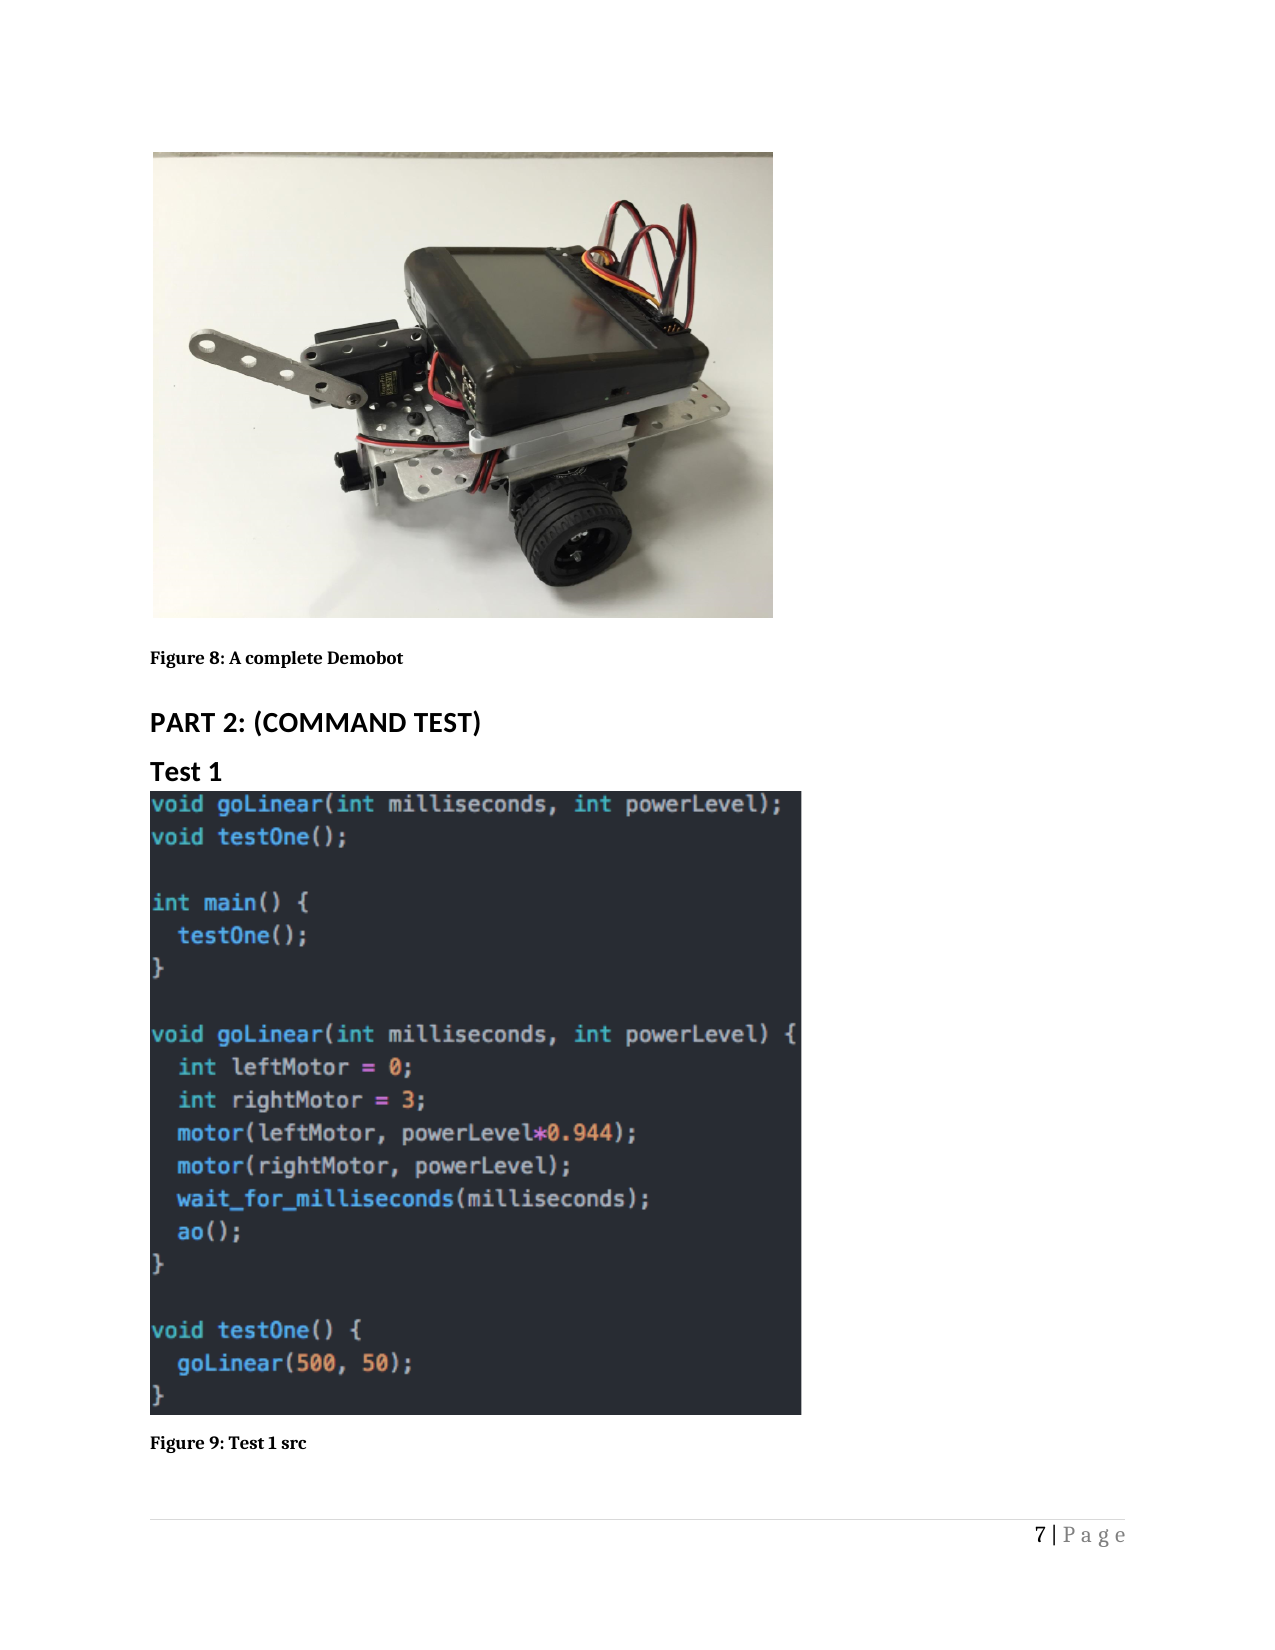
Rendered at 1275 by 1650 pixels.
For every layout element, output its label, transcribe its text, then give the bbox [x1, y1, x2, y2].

picture [150, 150, 775, 623]
subtitle Test 1 [150, 753, 1125, 789]
text Figure 9: Test 1 src [150, 1432, 1125, 1454]
picture [150, 791, 802, 1415]
subtitle Part 2: (Command Test) [150, 704, 1125, 739]
text Figure 8: A complete Demobot [150, 648, 1125, 669]
